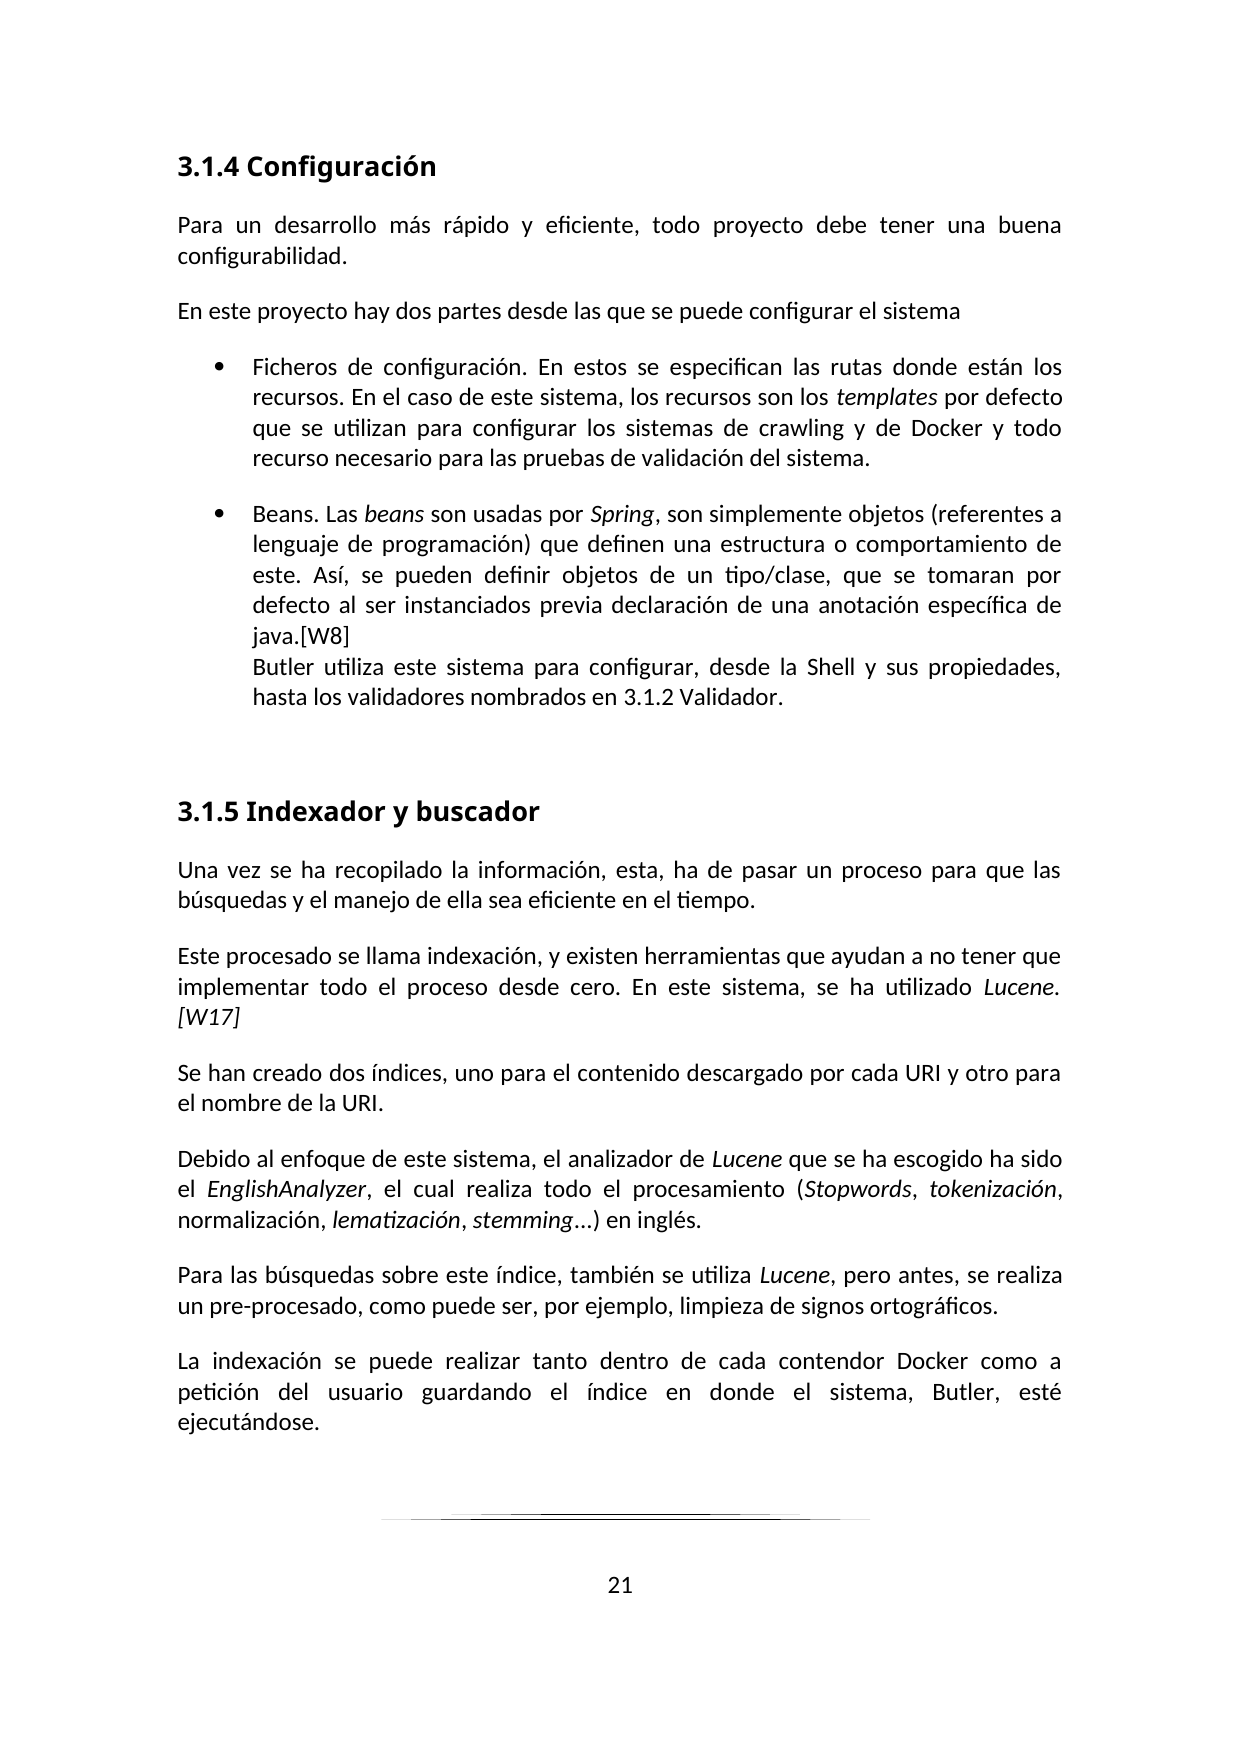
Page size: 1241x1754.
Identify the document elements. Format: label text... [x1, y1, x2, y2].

text Este procesado se llama indexación, y existen herramientas que ayudan a no tener que implementar todo el proceso desde cero. En este sistema, se ha utilizado Lucene. [W17] [177, 940, 1063, 1032]
text La indexación se puede realizar tanto dentro de cada contendor Docker como a petición del usuario guardando el índice en donde el sistema, Butler, esté ejecutándose. [177, 1345, 1063, 1437]
text Debido al enfoque de este sistema, el analizador de Lucene que se ha escogido ha sido el EnglishAnalyzer, el cual realiza todo el procesamiento (Stopwords, tokenización, normalización, lematización, stemming...) en inglés. [177, 1143, 1063, 1234]
list Beans. Las beans son usadas por Spring, son simplemente objetos (referentes a lenguaje de programación) que definen una estructura o comportamiento de este. Así, se pueden definir objetos de un tipo/clase, que se tomaran por defecto al ser instanciados previa declaración de una anotación específica de java.[W8] Butler utiliza este sistema para configurar, desde la Shell y sus propiedades, hasta los validadores nombrados en . [215, 498, 1063, 712]
text Se han creado dos índices, uno para el contenido descargado por cada URI y otro para el nombre de la URI. [177, 1057, 1063, 1118]
text Para las búsquedas sobre este índice, también se utiliza Lucene, pero antes, se realiza un pre-procesado, como puede ser, por ejemplo, limpieza de signos ortográficos. [177, 1259, 1063, 1320]
subtitle 3.1.4 Configuración [177, 148, 1063, 184]
list Ficheros de configuración. En estos se especifican las rutas donde están los recursos. En el caso de este sistema, los recursos son los templates por defecto que se utilizan para configurar los sistemas de crawling y de Docker y todo recurso necesario para las pruebas de validación del sistema. [215, 351, 1063, 473]
text Para un desarrollo más rápido y eficiente, todo proyecto debe tener una buena configurabilidad. [177, 209, 1063, 271]
text Una vez se ha recopilado la información, esta, ha de pasar un proceso para que las búsquedas y el manejo de ella sea eficiente en el tiempo. [177, 854, 1063, 915]
subtitle 3.1.5 Indexador y buscador [177, 792, 1063, 829]
text En este proyecto hay dos partes desde las que se puede configurar el sistema [177, 296, 1063, 326]
